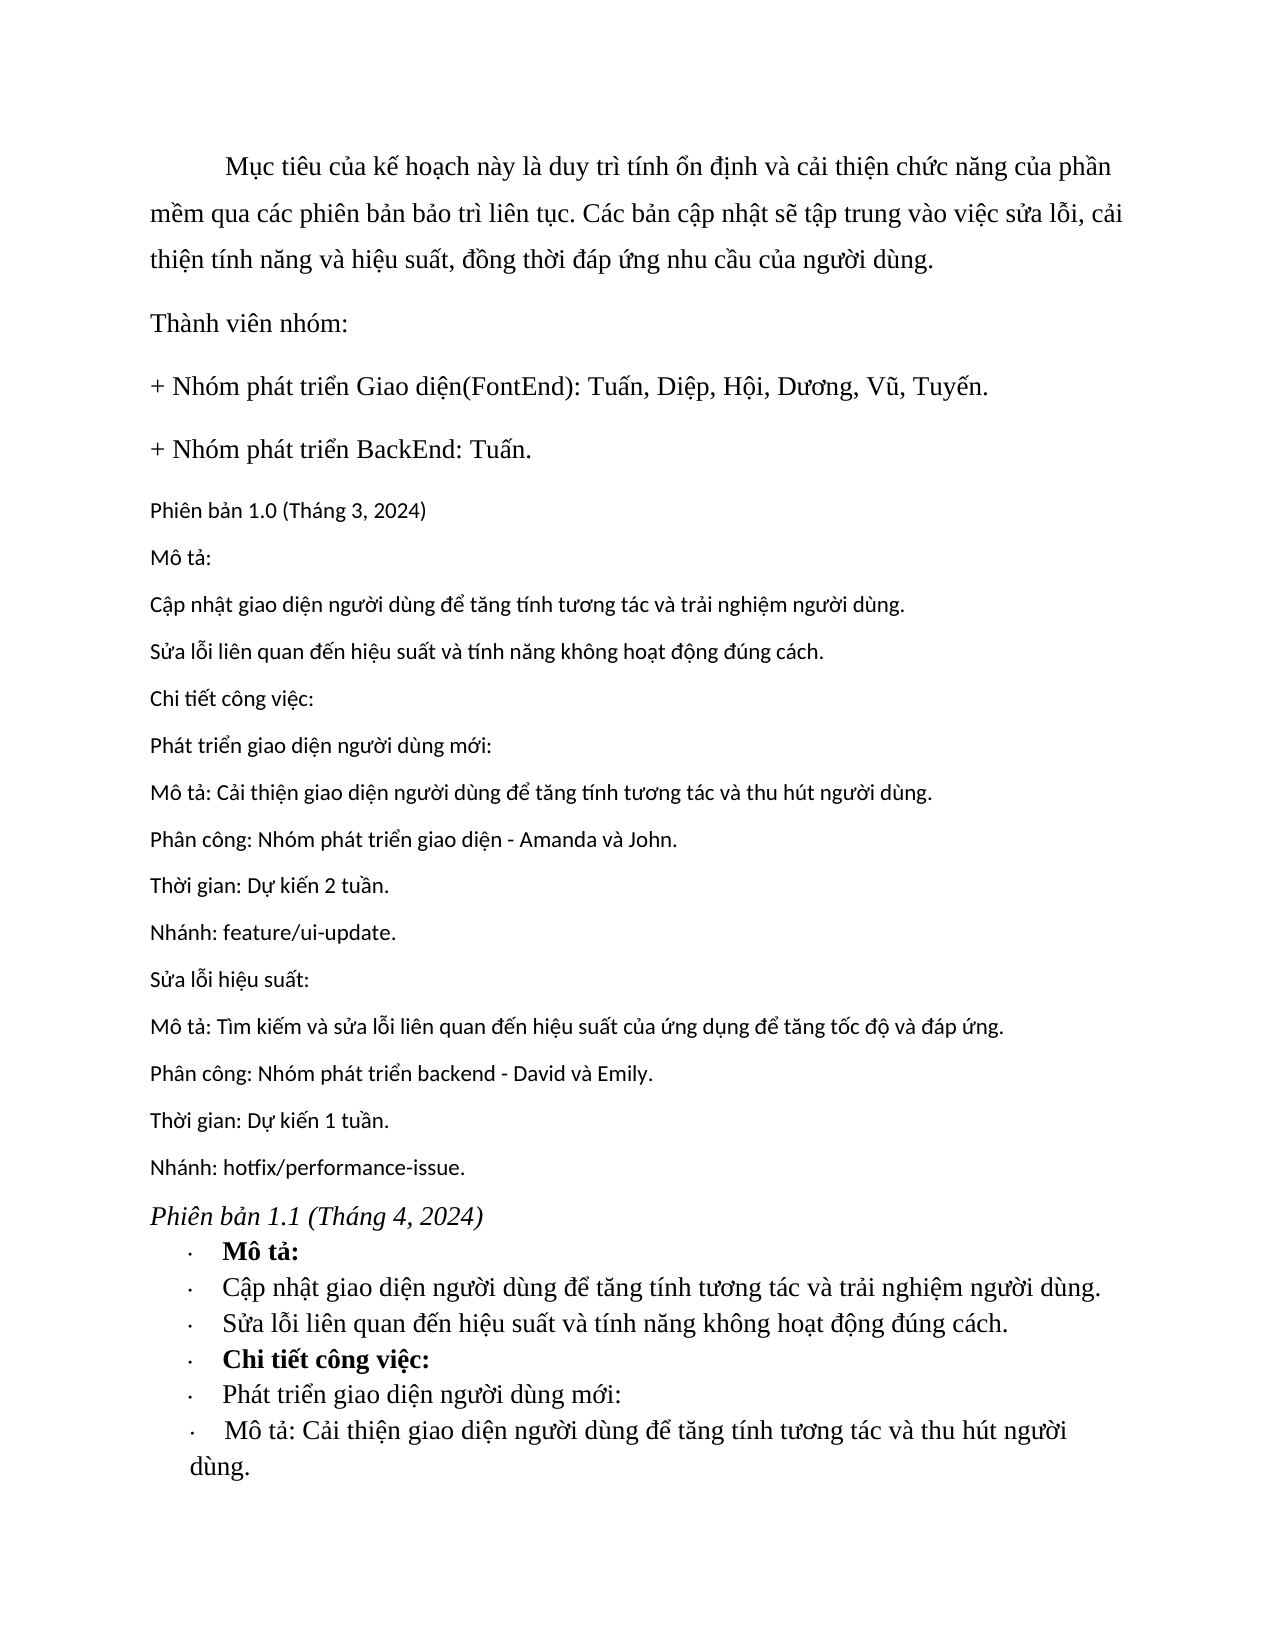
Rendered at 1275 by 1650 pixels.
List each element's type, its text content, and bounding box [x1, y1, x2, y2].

text Thời gian: Dự kiến 2 tuần. [150, 872, 1125, 900]
text Mô tả: Cải thiện giao diện người dùng để tăng tính tương tác và thu hút người dùng. [150, 778, 1125, 806]
text · Mô tả: Cải thiện giao diện người dùng để tăng tính tương tác và thu hút người dùng. [189, 1414, 1125, 1481]
text Chi tiết công việc: [150, 684, 1125, 712]
text Phân công: Nhóm phát triển giao diện - Amanda và John. [150, 825, 1125, 853]
text Sửa lỗi liên quan đến hiệu suất và tính năng không hoạt động đúng cách. [150, 637, 1125, 665]
text · Cập nhật giao diện người dùng để tăng tính tương tác và trải nghiệm người dùng. [187, 1271, 1125, 1302]
text Phát triển giao diện người dùng mới: [150, 731, 1125, 759]
text Phân công: Nhóm phát triển backend - David và Emily. [150, 1059, 1125, 1087]
text Phiên bản 1.1 (Tháng 4, 2024) [150, 1200, 1125, 1231]
text + Nhóm phát triển Giao diện(FontEnd): Tuấn, Diệp, Hội, Dương, Vũ, Tuyến. [150, 370, 1125, 401]
text Thành viên nhóm: [150, 307, 1125, 338]
text Sửa lỗi hiệu suất: [150, 965, 1125, 993]
text Mô tả: [150, 543, 1125, 572]
text + Nhóm phát triển BackEnd: Tuấn. [150, 433, 1125, 464]
text · Phát triển giao diện người dùng mới: [187, 1378, 1125, 1409]
text · Mô tả: [187, 1236, 1125, 1267]
text Phiên bản 1.0 (Tháng 3, 2024) [150, 497, 1125, 525]
text Mô tả: Tìm kiếm và sửa lỗi liên quan đến hiệu suất của ứng dụng để tăng tốc độ và đáp ứng. [150, 1012, 1125, 1040]
text Mục tiêu của kế hoạch này là duy trì tính ổn định và cải thiện chức năng của phần mềm qua các phiên bản bảo trì liên tục. Các bản cập nhật sẽ tập trung vào việc sửa lỗi, cải thiện tính năng và hiệu suất, đồng thời đáp ứng nhu cầu của người dùng. [150, 150, 1125, 274]
text · Chi tiết công việc: [187, 1343, 1125, 1374]
text · Sửa lỗi liên quan đến hiệu suất và tính năng không hoạt động đúng cách. [187, 1307, 1125, 1338]
text Nhánh: feature/ui-update. [150, 918, 1125, 947]
text Cập nhật giao diện người dùng để tăng tính tương tác và trải nghiệm người dùng. [150, 590, 1125, 618]
text Thời gian: Dự kiến 1 tuần. [150, 1106, 1125, 1134]
text Nhánh: hotfix/performance-issue. [150, 1153, 1125, 1181]
